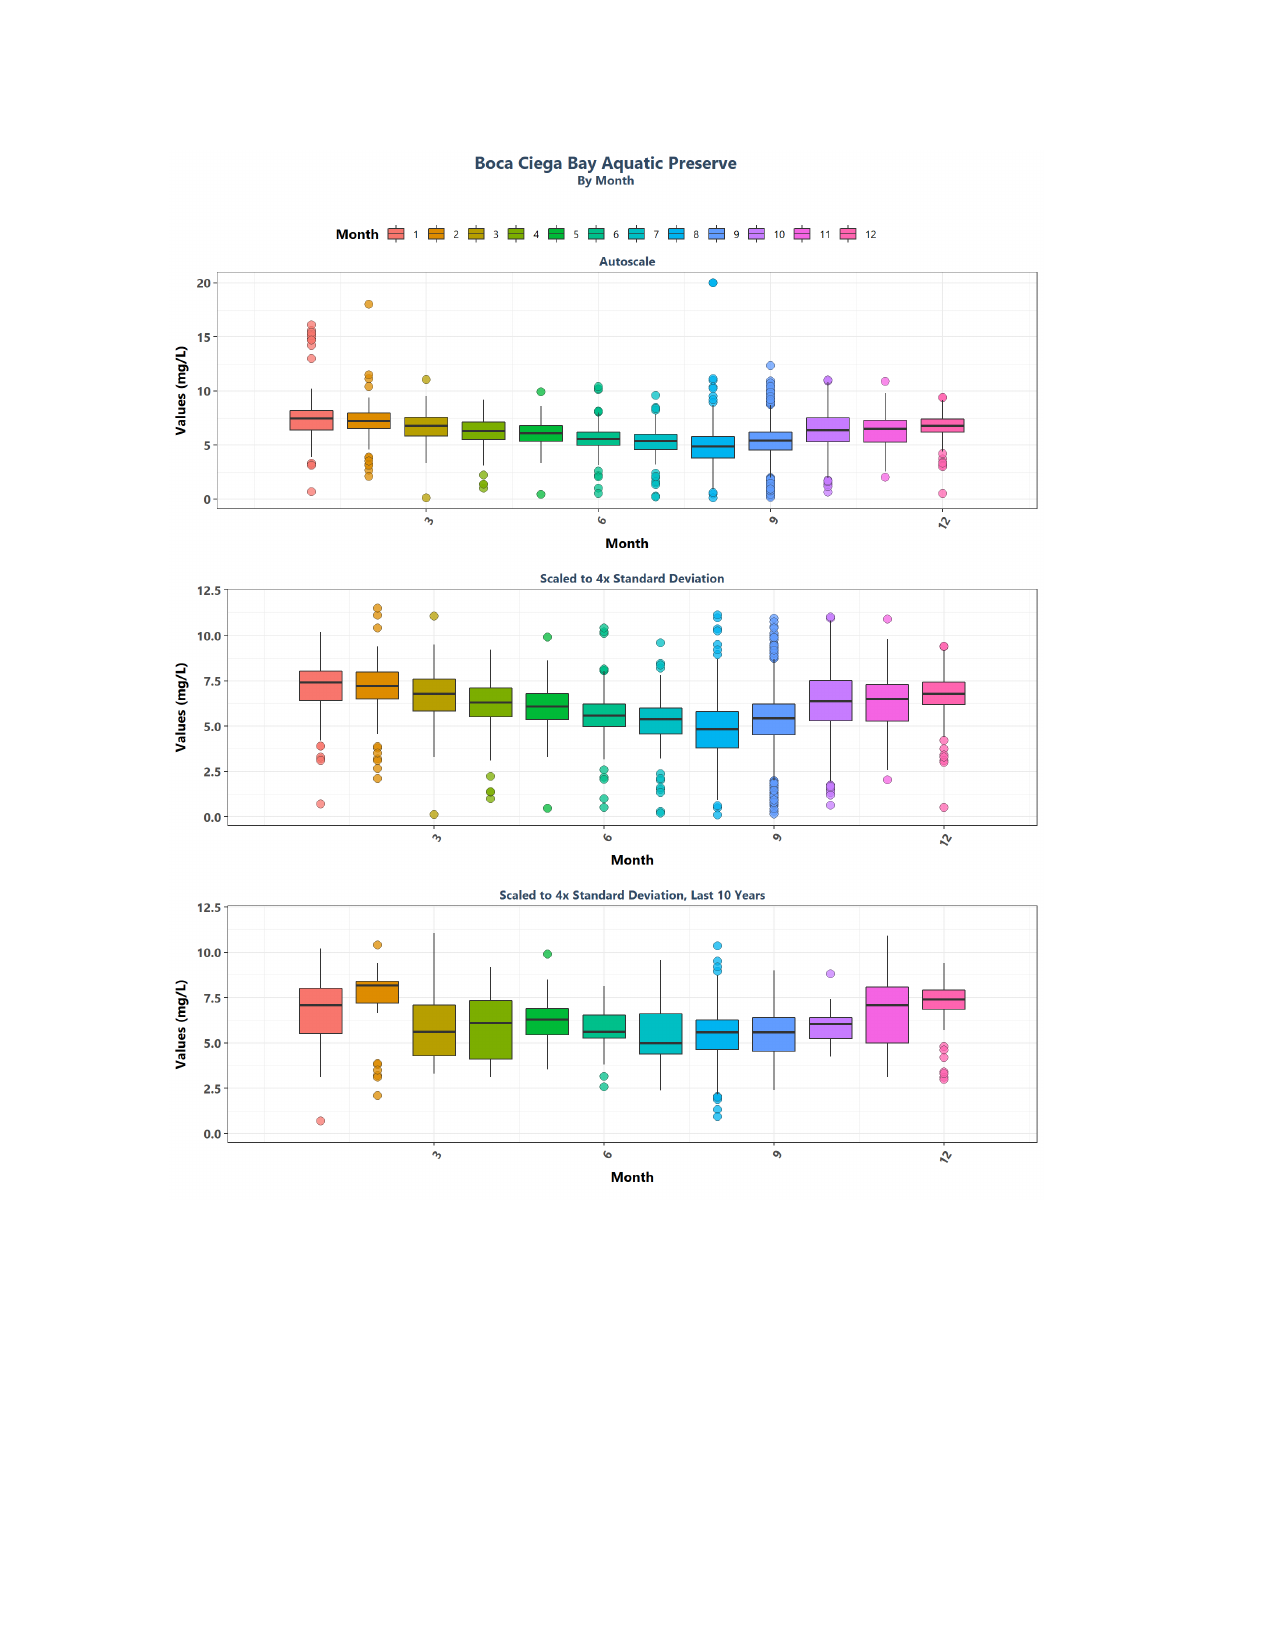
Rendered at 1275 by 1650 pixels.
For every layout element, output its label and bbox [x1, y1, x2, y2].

picture [168, 150, 1044, 1200]
